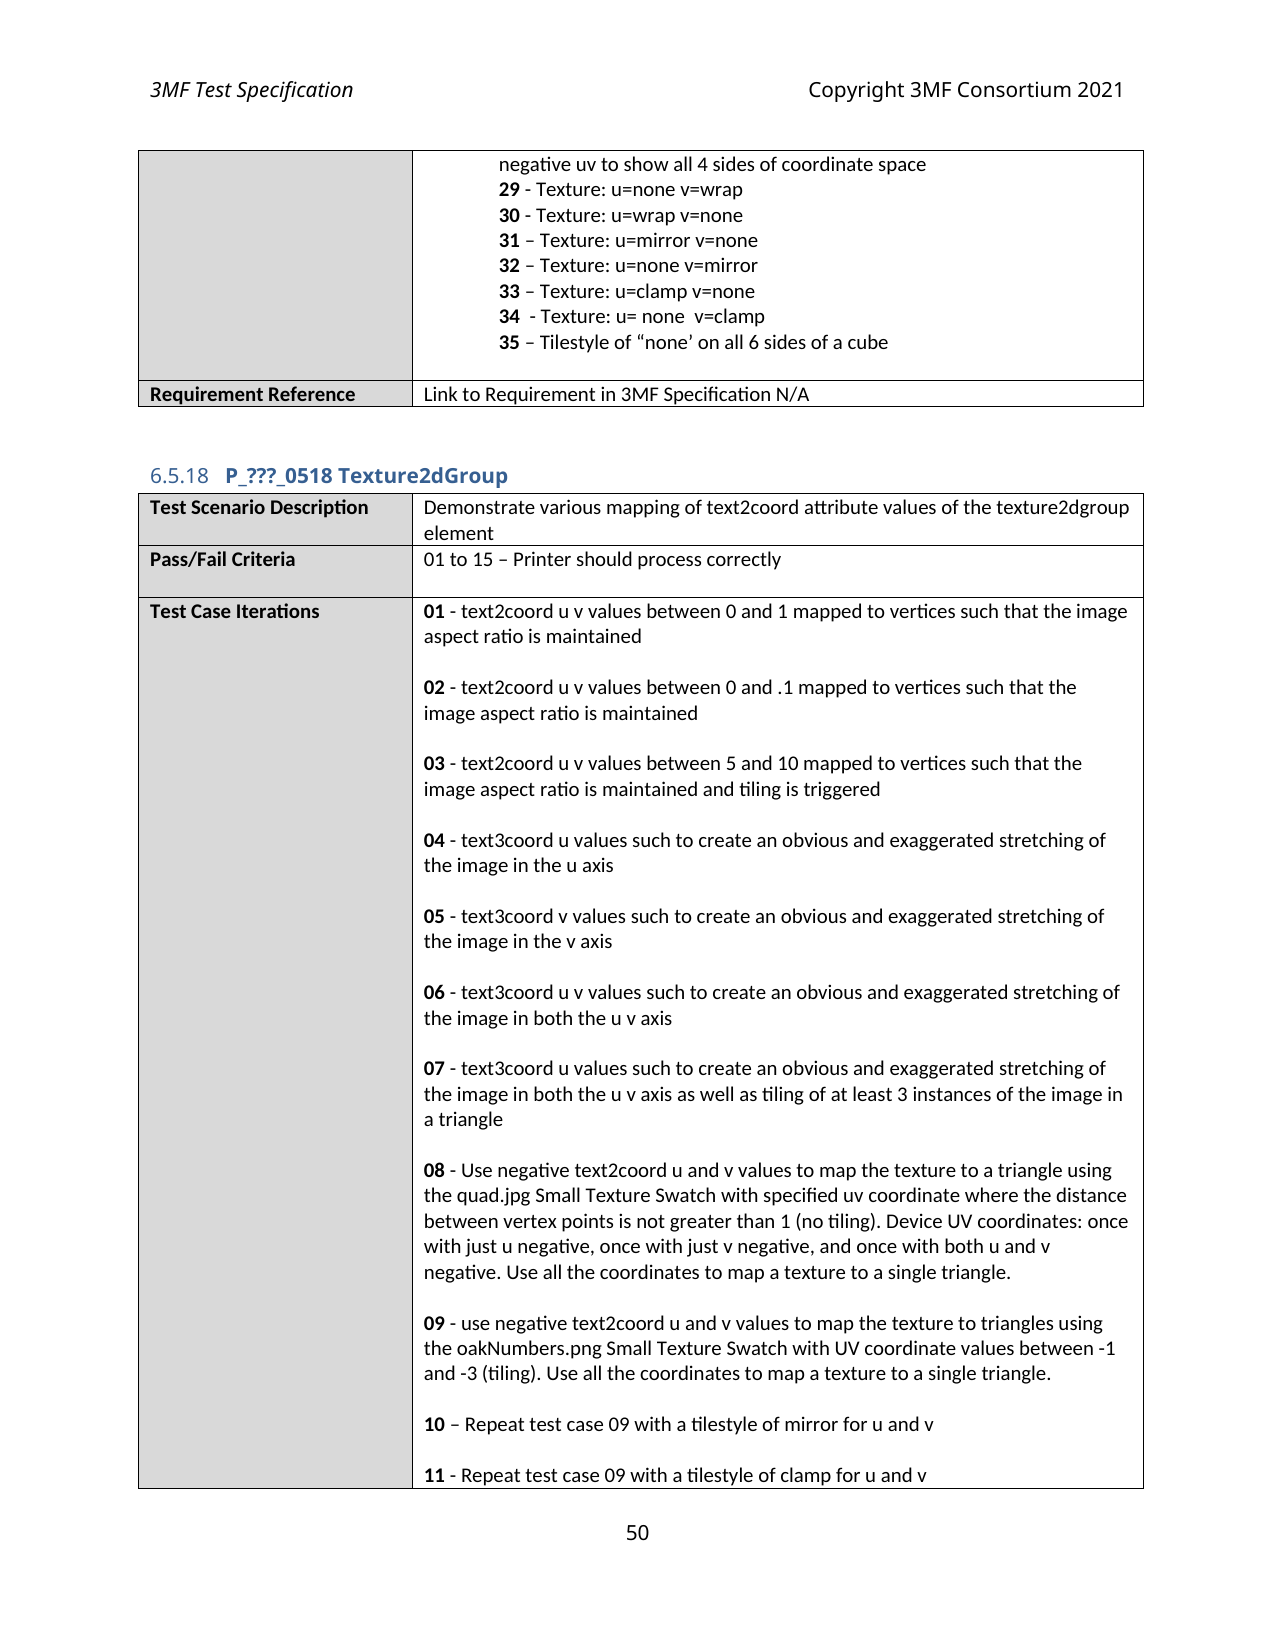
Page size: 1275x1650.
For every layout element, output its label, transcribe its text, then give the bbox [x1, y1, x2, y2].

subtitle P_???_0518 Texture2dGroup [150, 461, 1125, 489]
table_header Demonstrate various mapping of text2coord attribute values of the texture2dgroup element [413, 494, 1143, 545]
table_cell 01 to 15 – Printer should process correctly [413, 546, 1143, 597]
table_cell Requirement Reference [139, 381, 412, 406]
table_cell Pass/Fail Criteria [139, 546, 412, 597]
table_cell Link to Requirement in 3MF Specification N/A [413, 381, 1143, 406]
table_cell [413, 598, 1143, 1488]
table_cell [413, 151, 1143, 380]
table_header Test Scenario Description [139, 494, 412, 545]
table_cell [139, 598, 412, 1488]
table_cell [139, 151, 412, 380]
